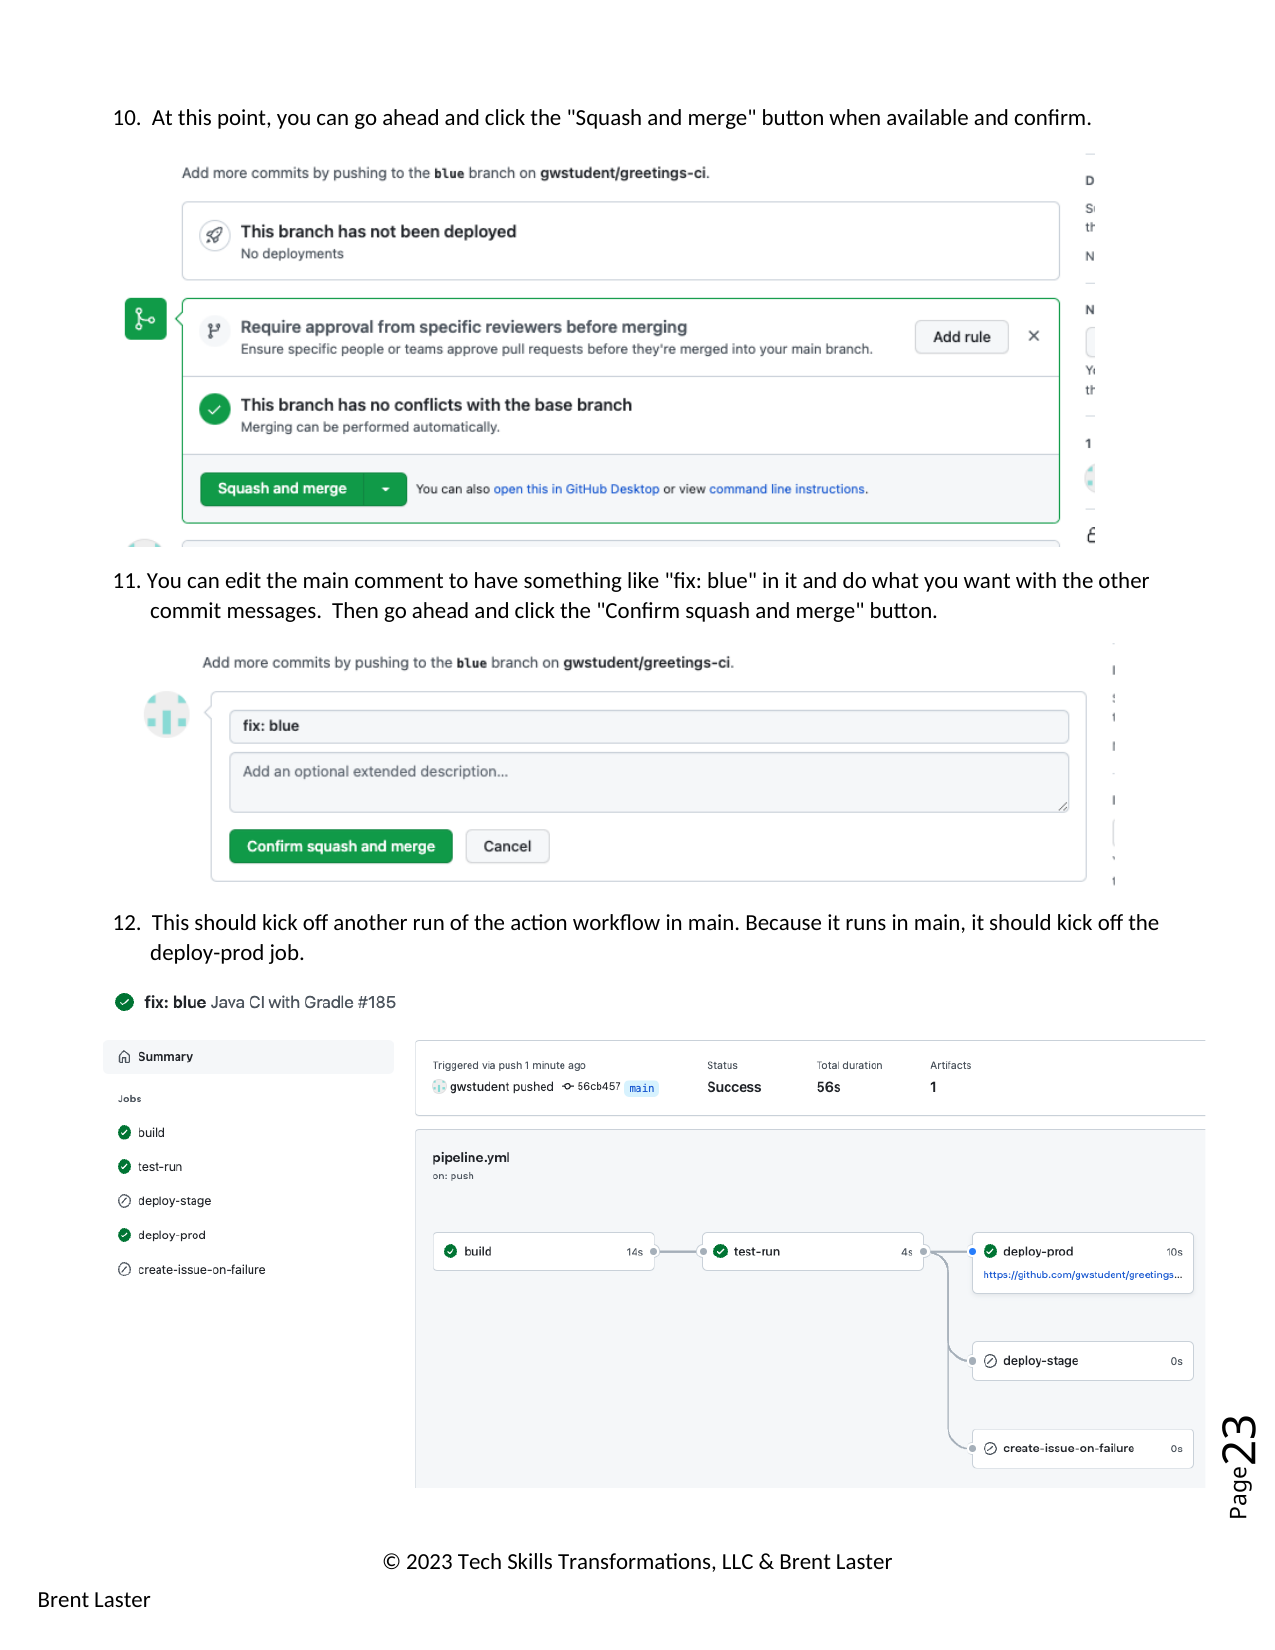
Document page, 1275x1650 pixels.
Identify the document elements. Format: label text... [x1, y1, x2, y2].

text 10. At this point, you can go ahead and click the "Squash and merge" button when available and confirm. [112, 103, 1200, 131]
picture [75, 150, 1095, 547]
picture [103, 984, 1206, 1488]
picture [75, 643, 1115, 889]
text 11. You can edit the main comment to have something like "fix: blue" in it and do what you want with the other commit messages. Then go ahead and click the "Confirm squash and merge" button. [112, 566, 1200, 624]
text 12. This should kick off another run of the action workflow in main. Because it runs in main, it should kick off the deploy-prod job. [112, 908, 1200, 966]
